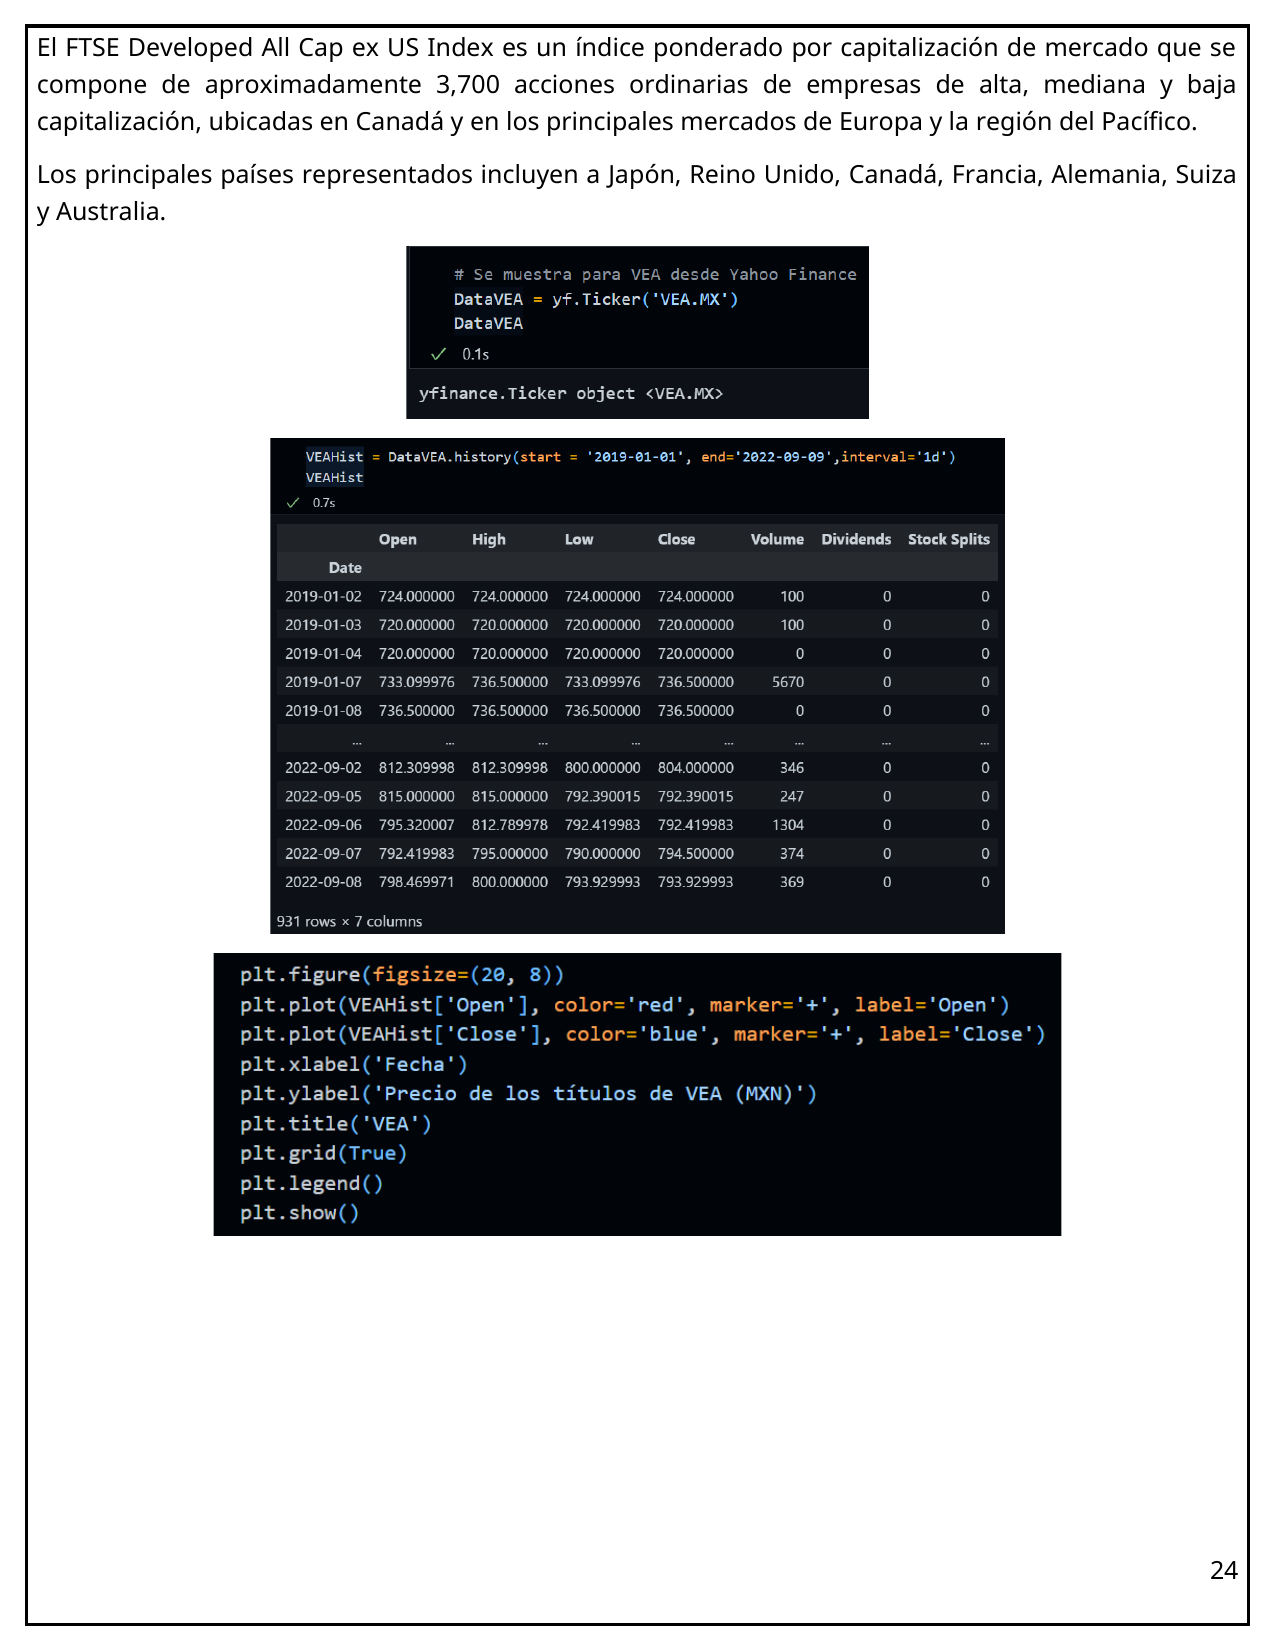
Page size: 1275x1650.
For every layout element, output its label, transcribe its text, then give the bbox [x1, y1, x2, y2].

text El FTSE Developed All Cap ex US Index es un índice ponderado por capitalización de mercado que se compone de aproximadamente 3,700 acciones ordinarias de empresas de alta, mediana y baja capitalización, ubicadas en Canadá y en los principales mercados de Europa y la región del Pacífico. [37, 29, 1238, 137]
picture [213, 953, 1062, 1236]
text Los principales países representados incluyen a Japón, Reino Unido, Canadá, Francia, Alemania, Suiza y Australia. [37, 157, 1238, 227]
picture [406, 246, 869, 419]
picture [270, 438, 1005, 934]
